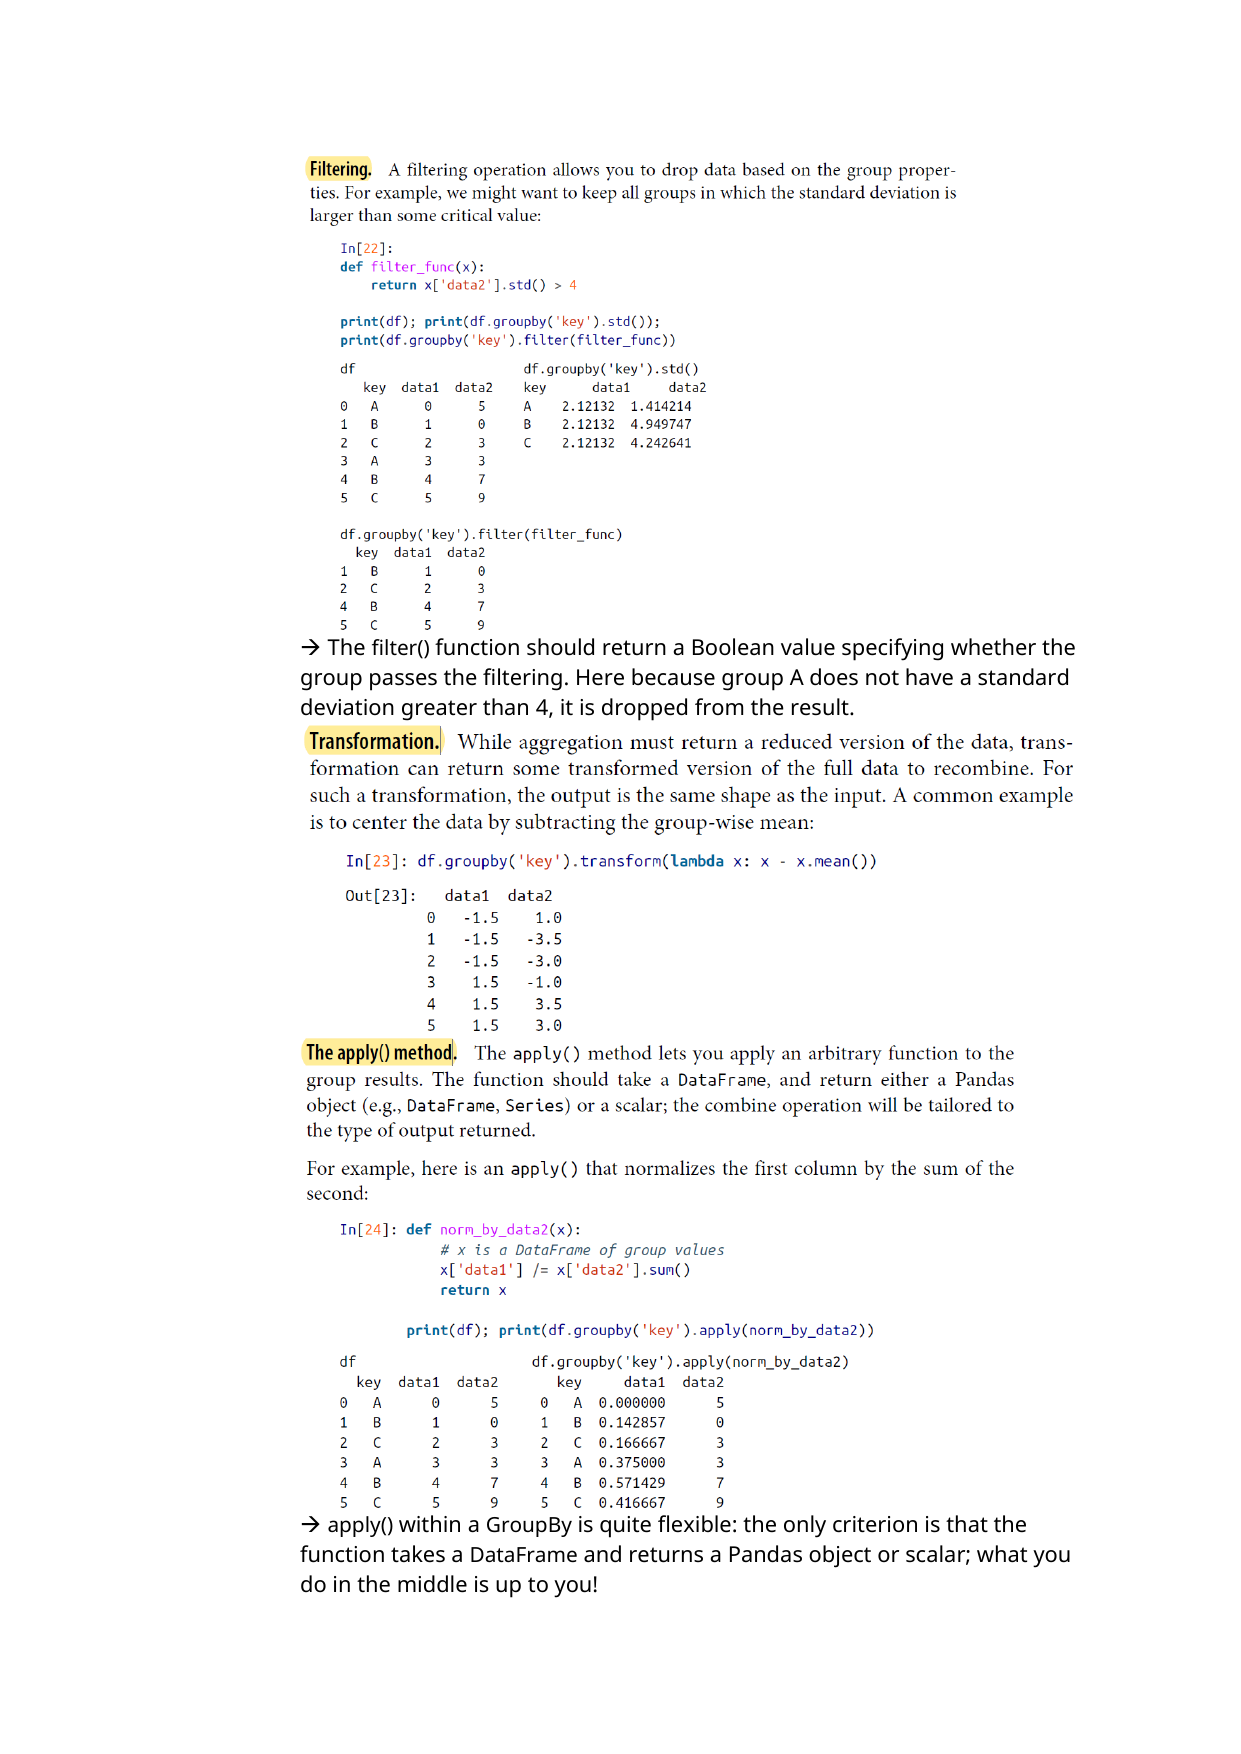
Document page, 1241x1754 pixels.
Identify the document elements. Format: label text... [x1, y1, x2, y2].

text The filter() function should return a Boolean value specifying whether the group passes the filtering. Here because group A does not have a standard deviation greater than 4, it is dropped from the result. [300, 632, 1090, 721]
picture [300, 721, 1075, 1510]
picture [300, 150, 959, 632]
text apply() within a GroupBy is quite flexible: the only criterion is that the function takes a DataFrame and returns a Pandas object or scalar; what you do in the middle is up to you! [300, 1509, 1090, 1598]
